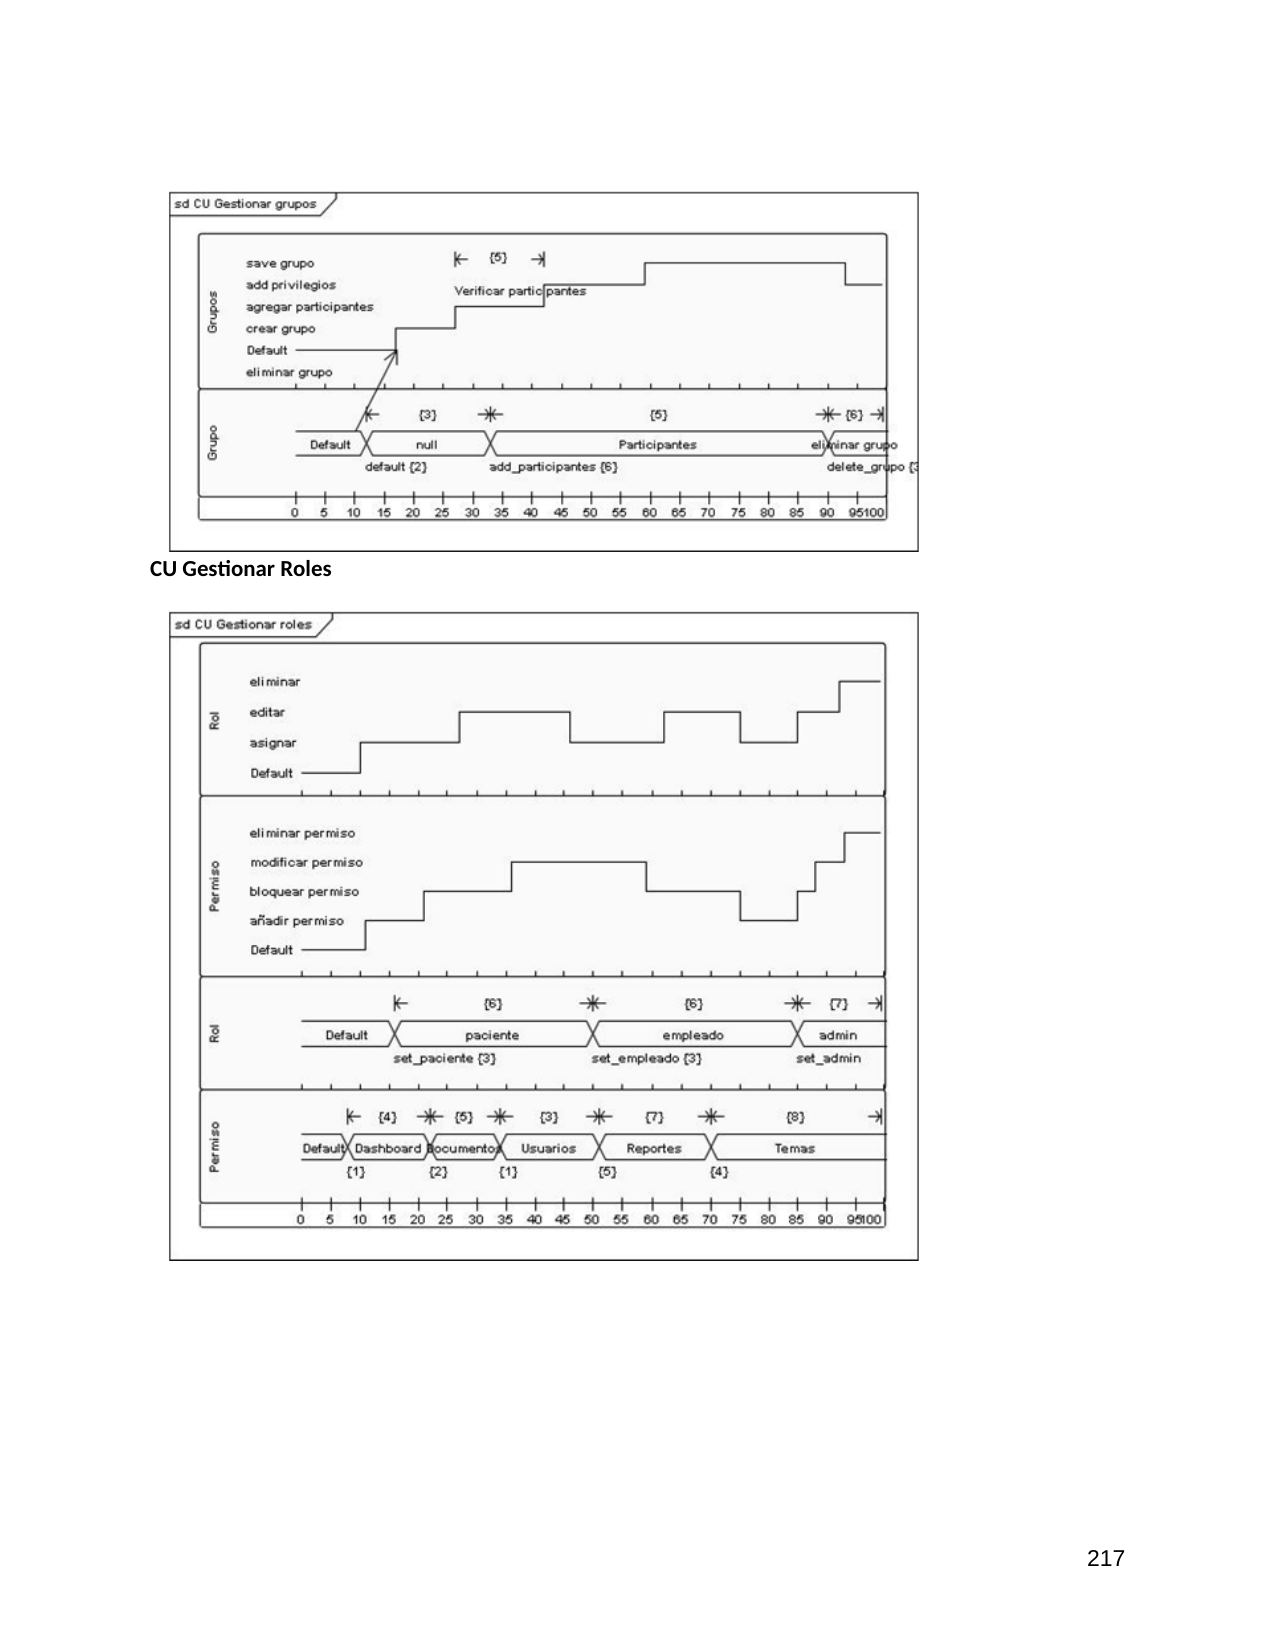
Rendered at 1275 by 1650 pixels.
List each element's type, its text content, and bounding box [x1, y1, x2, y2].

text CU Gestionar Roles [150, 554, 1125, 582]
